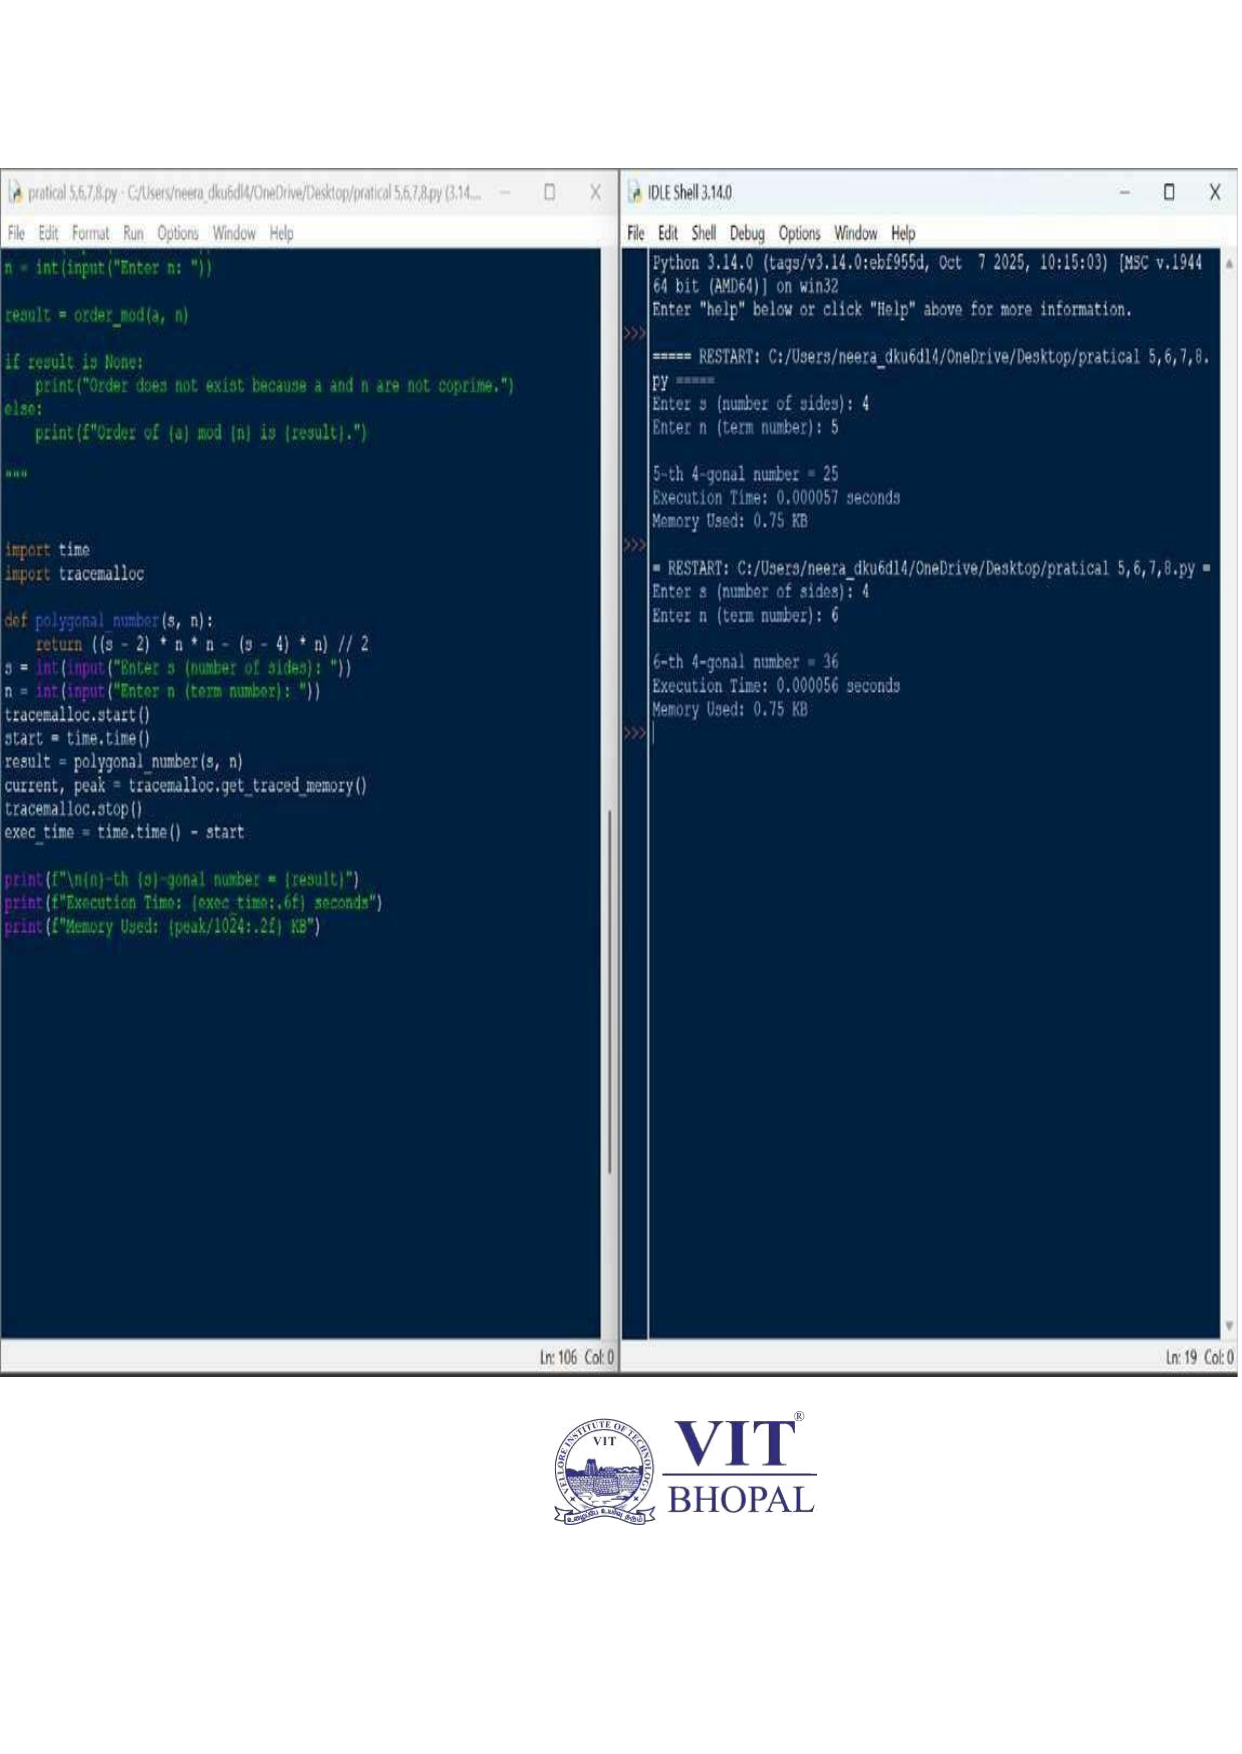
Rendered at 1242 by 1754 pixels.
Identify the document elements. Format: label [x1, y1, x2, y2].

picture [0, 168, 1238, 1377]
picture [554, 1411, 817, 1525]
